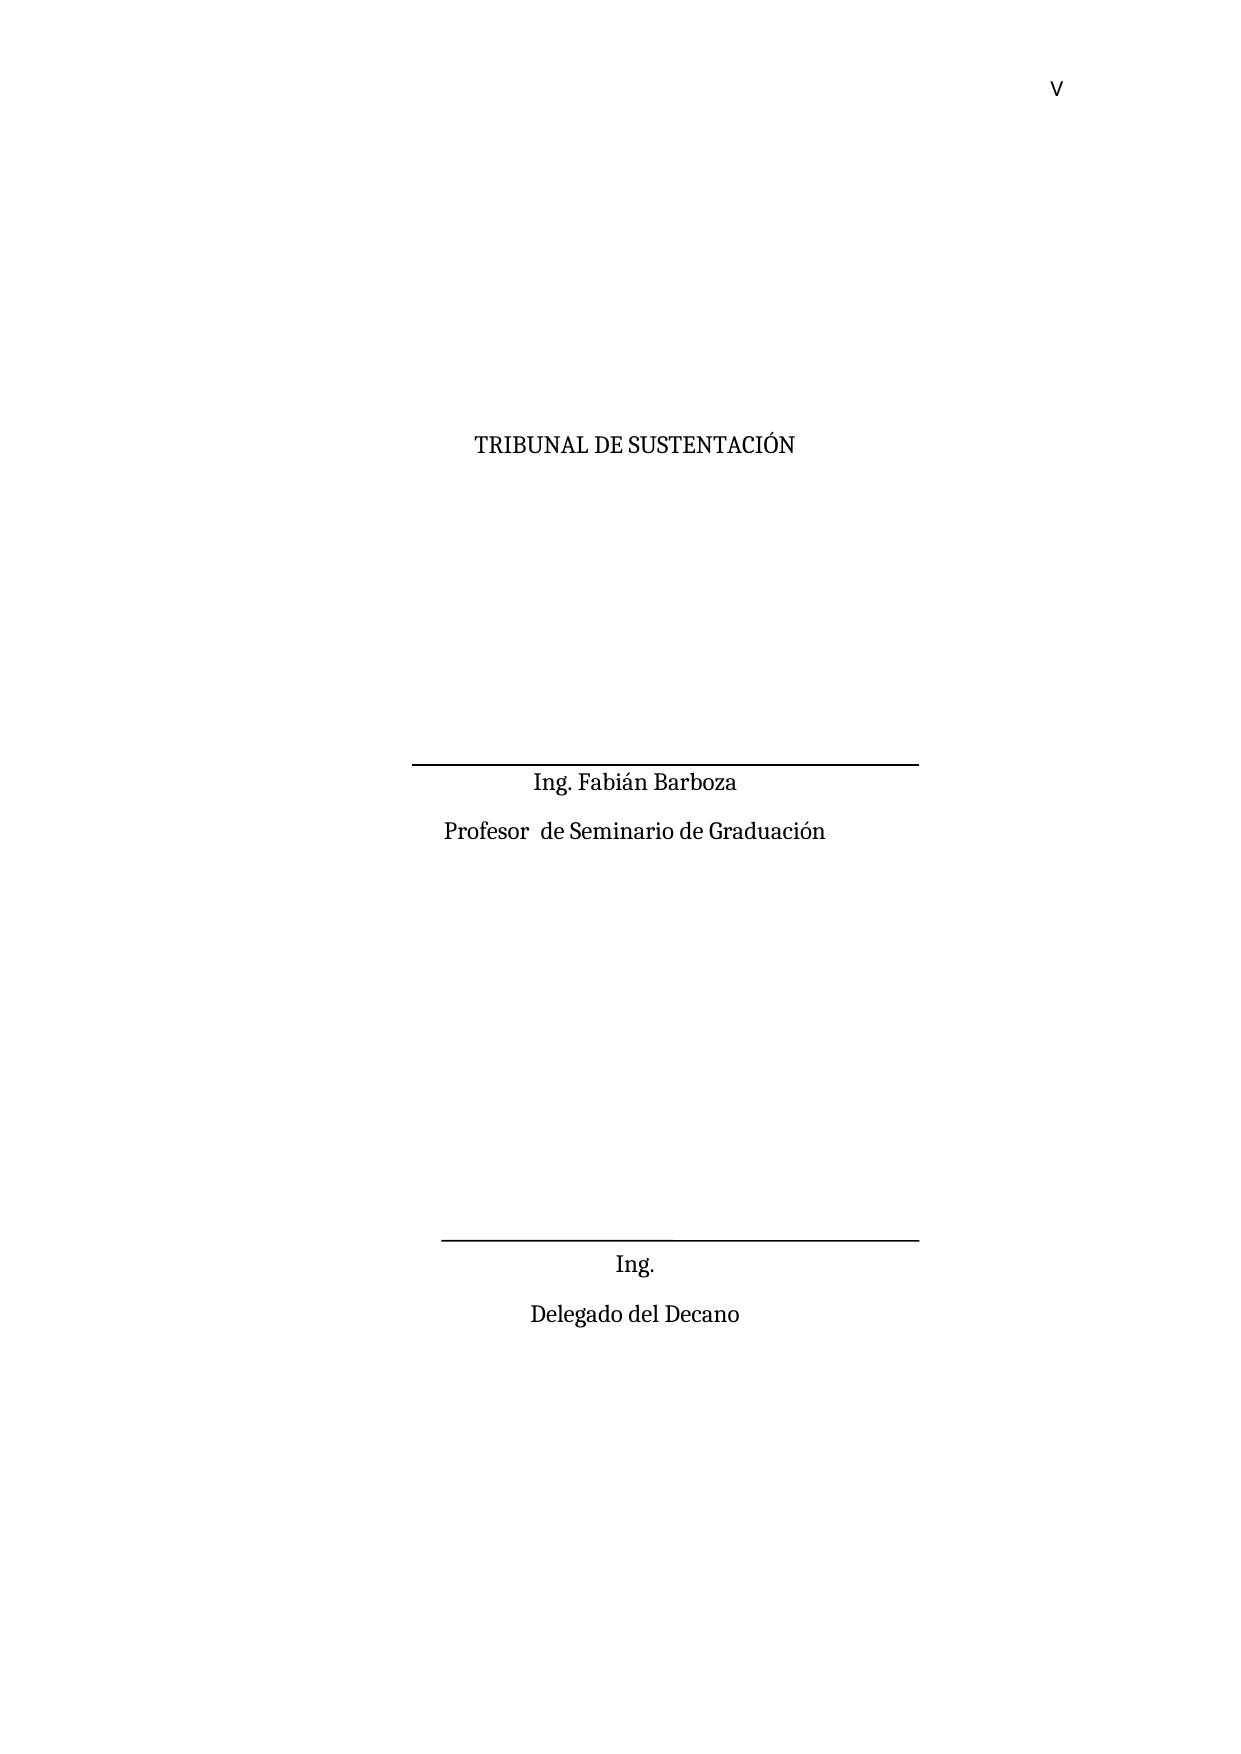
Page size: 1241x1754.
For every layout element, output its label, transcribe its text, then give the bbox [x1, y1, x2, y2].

text Profesor de Seminario de Graduación [207, 817, 1063, 846]
text Delegado del Decano [207, 1300, 1063, 1329]
subtitle TRIBUNAL DE SUSTENTACIÓN [207, 431, 1063, 459]
text Ing. Fabián Barboza [207, 767, 1063, 796]
text Ing. [207, 1250, 1063, 1279]
